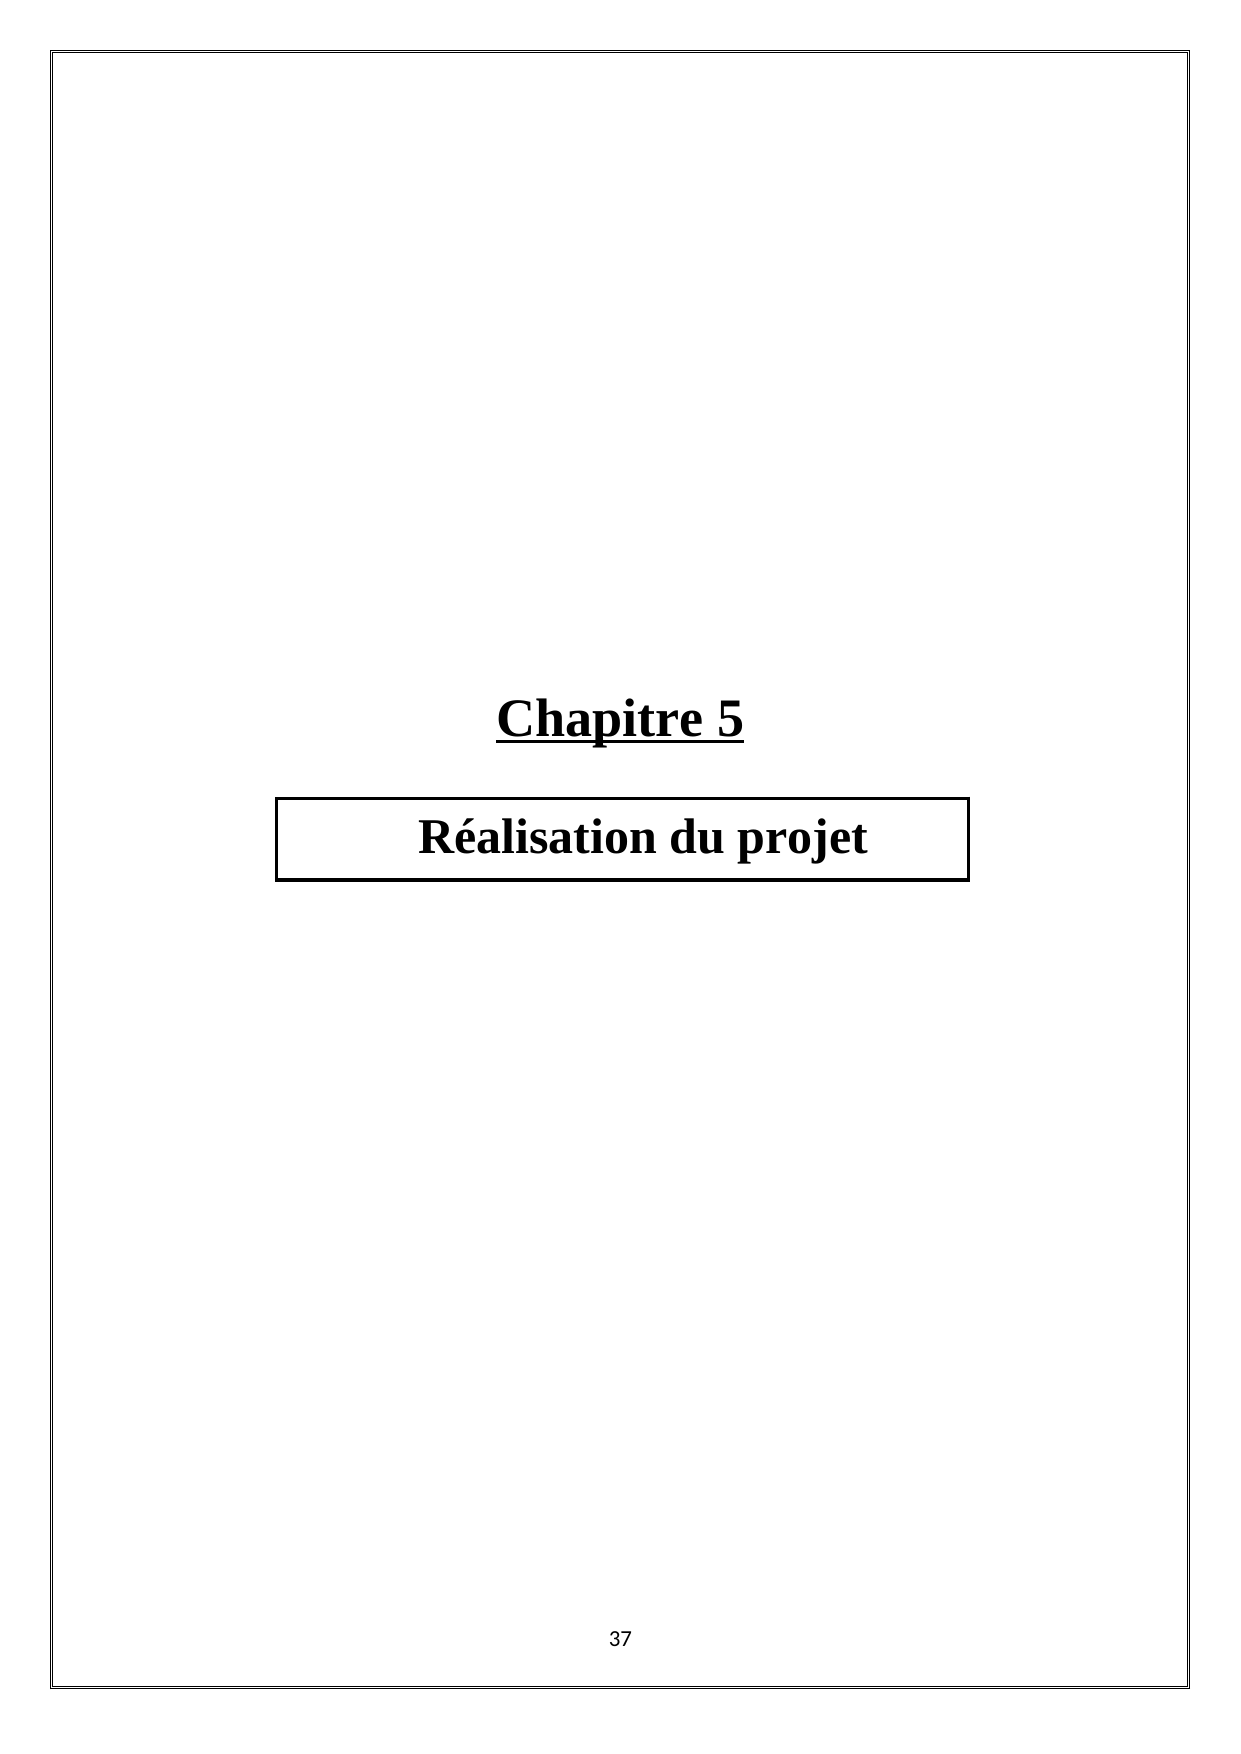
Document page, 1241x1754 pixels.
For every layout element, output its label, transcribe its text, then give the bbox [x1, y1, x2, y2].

text Chapitre 5 [245, 686, 995, 749]
